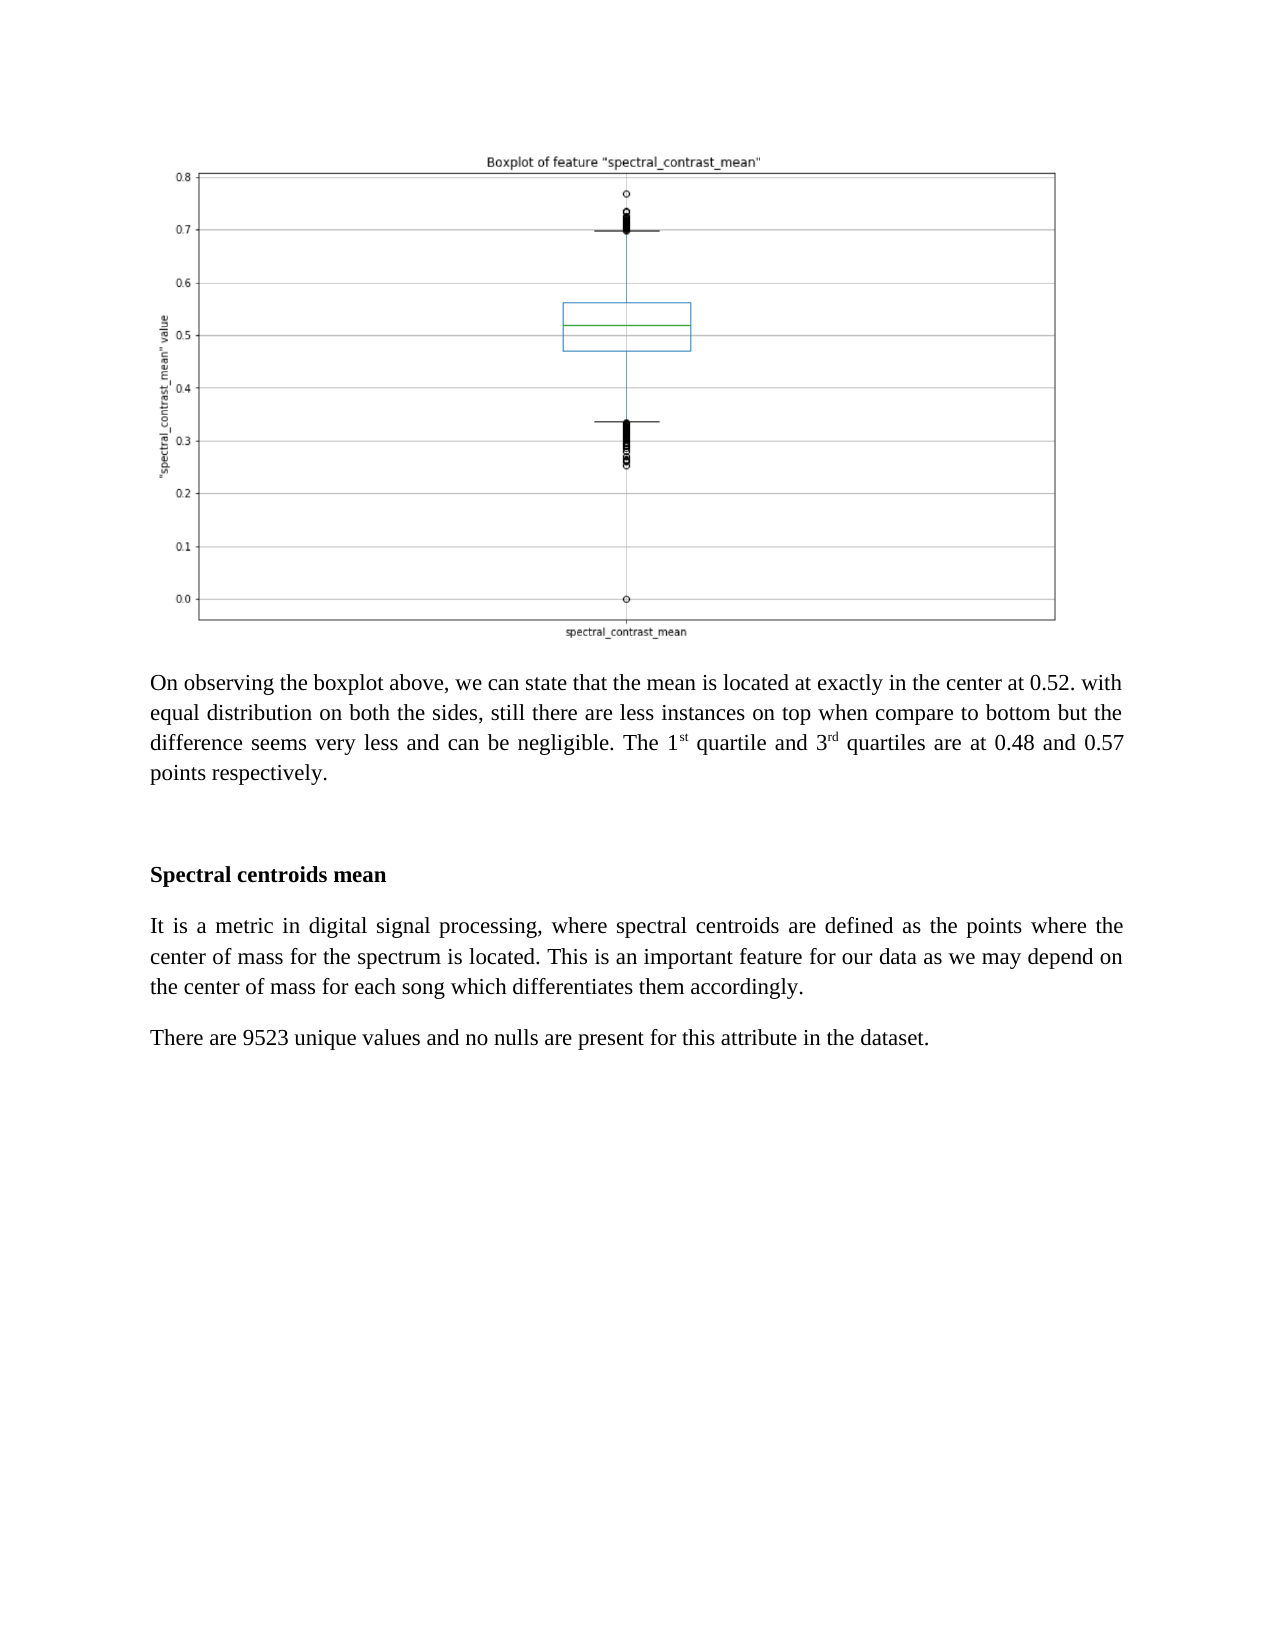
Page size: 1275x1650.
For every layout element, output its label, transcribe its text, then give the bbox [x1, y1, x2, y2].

text There are 9523 unique values and no nulls are present for this attribute in the dataset. [150, 1024, 1125, 1050]
text On observing the boxplot above, we can state that the mean is located at exactly in the center at 0.52. with equal distribution on both the sides, still there are less instances on top when compare to bottom but the difference seems very less and can be negligible. The 1st quartile and 3rd quartiles are at 0.48 and 0.57 points respectively. [150, 669, 1125, 786]
text Spectral centroids mean [150, 861, 1125, 888]
picture [150, 150, 1060, 644]
text It is a metric in digital signal processing, where spectral centroids are defined as the points where the center of mass for the spectrum is located. This is an important feature for our data as we may depend on the center of mass for each song which differentiates them accordingly. [150, 912, 1125, 999]
